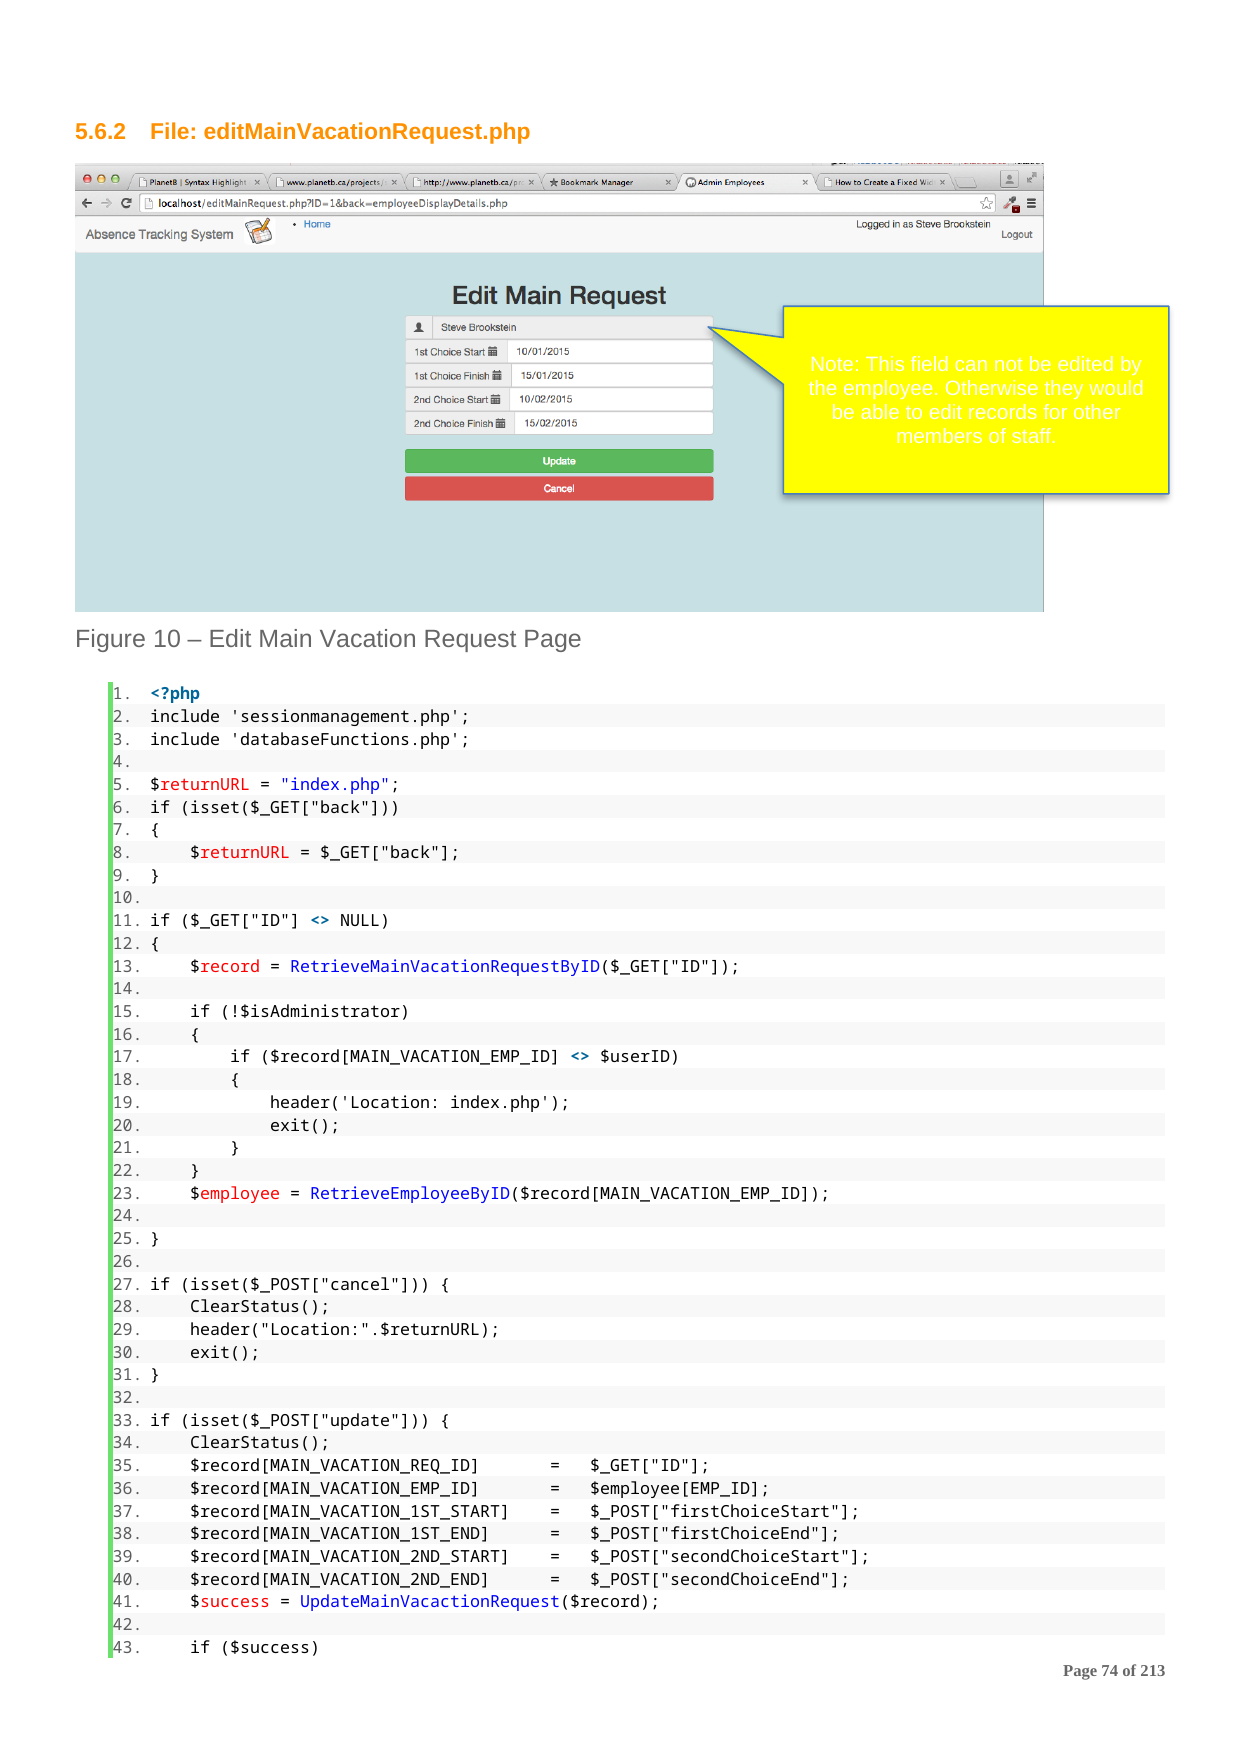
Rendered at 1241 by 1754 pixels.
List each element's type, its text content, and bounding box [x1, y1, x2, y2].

list } [113, 1227, 1165, 1249]
list ClearStatus(); [113, 1295, 1165, 1317]
list if ($record[MAIN_VACATION_EMP_ID] <> $userID) [113, 1045, 1165, 1068]
list { [113, 1068, 1165, 1090]
list ClearStatus(); [113, 1431, 1165, 1454]
list header("Location:".$returnURL); [113, 1317, 1165, 1340]
list $record[MAIN_VACATION_2ND_END] = $_POST["secondChoiceEnd"]; [113, 1567, 1165, 1590]
list if (isset($_POST["update"])) { [113, 1408, 1165, 1431]
list include 'sessionmanagement.php'; [113, 704, 1165, 727]
list $success = UpdateMainVacactionRequest($record); [113, 1590, 1165, 1613]
list $record[MAIN_VACATION_1ST_START] = $_POST["firstChoiceStart"]; [113, 1499, 1165, 1522]
list { [113, 1022, 1165, 1045]
list if (isset($_GET["back"])) [113, 795, 1165, 818]
list $record[MAIN_VACATION_1ST_END] = $_POST["firstChoiceEnd"]; [113, 1522, 1165, 1544]
list } [113, 863, 1165, 886]
list $employee = RetrieveEmployeeByID($record[MAIN_VACATION_EMP_ID]); [113, 1181, 1165, 1204]
list if ($_GET["ID"] <> NULL) [113, 909, 1165, 931]
list } [113, 1158, 1165, 1181]
list $record = RetrieveMainVacationRequestByID($_GET["ID"]); [113, 954, 1165, 977]
list $record[MAIN_VACATION_REQ_ID] = $_GET["ID"]; [113, 1454, 1165, 1476]
list { [113, 818, 1165, 841]
list $returnURL = $_GET["back"]; [113, 841, 1165, 863]
list <?php [113, 682, 1165, 704]
list } [113, 1363, 1165, 1386]
list $record[MAIN_VACATION_2ND_START] = $_POST["secondChoiceStart"]; [113, 1544, 1165, 1567]
subtitle File: editMainVacationRequest.php [75, 118, 1165, 144]
list exit(); [113, 1340, 1165, 1363]
list include 'databaseFunctions.php'; [113, 727, 1165, 750]
text Figure 10 – Edit Main Vacation Request Page [75, 624, 1165, 652]
list if (isset($_POST["cancel"])) { [113, 1272, 1165, 1295]
list { [113, 931, 1165, 954]
list $record[MAIN_VACATION_EMP_ID] = $employee[EMP_ID]; [113, 1476, 1165, 1499]
list if (!$isAdministrator) [113, 999, 1165, 1022]
list $returnURL = "index.php"; [113, 772, 1165, 795]
list exit(); [113, 1113, 1165, 1136]
list if ($success) [113, 1635, 1165, 1658]
picture [75, 163, 1044, 612]
list } [113, 1136, 1165, 1158]
list header('Location: index.php'); [113, 1090, 1165, 1113]
